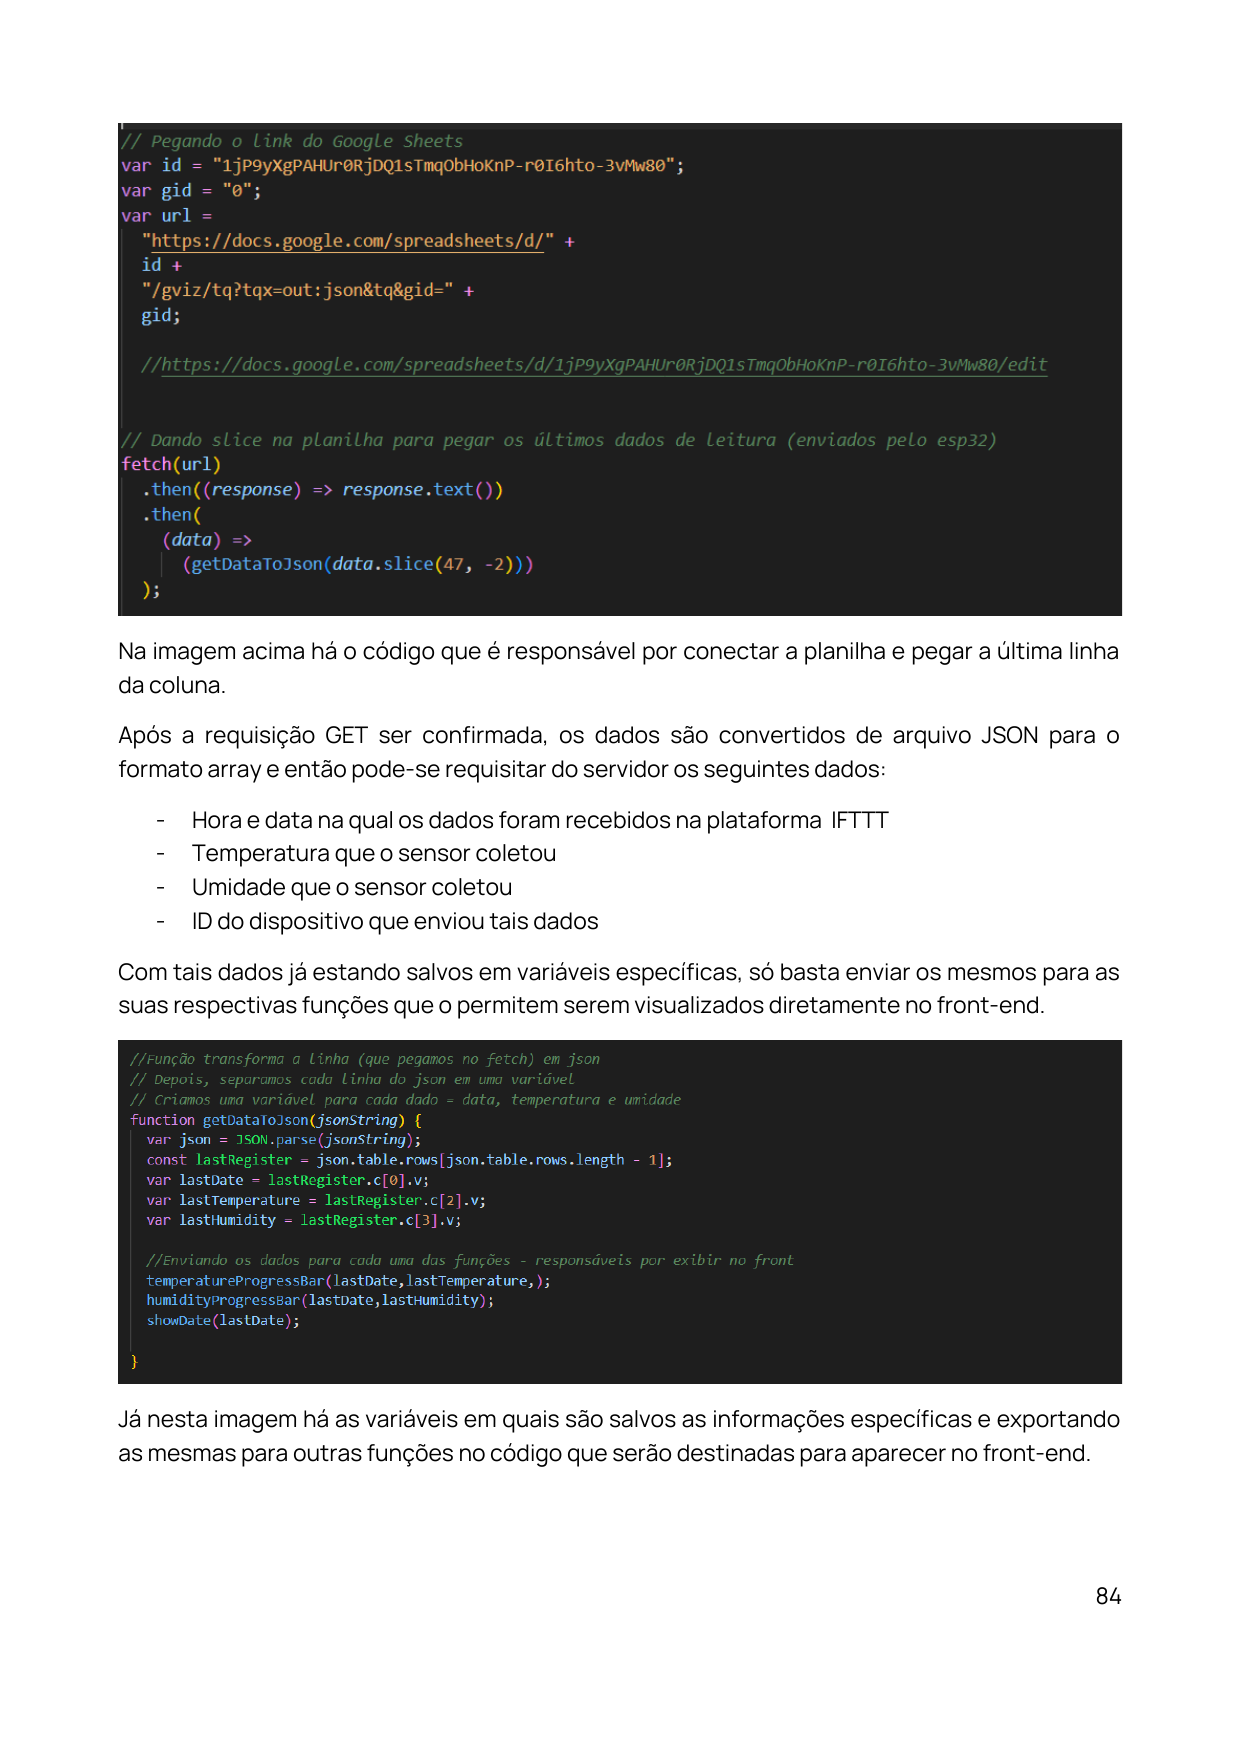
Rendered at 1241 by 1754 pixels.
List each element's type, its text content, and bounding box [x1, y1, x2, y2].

list Umidade que o sensor coletou [156, 871, 1122, 903]
list Hora e data na qual os dados foram recebidos na plataforma IFTTT [156, 803, 1122, 835]
text Com tais dados já estando salvos em variáveis específicas, só basta enviar os mesmos para as suas respectivas funções que o permitem serem visualizados diretamente no front-end. [118, 956, 1122, 1021]
text Após a requisição GET ser confirmada, os dados são convertidos de arquivo JSON para o formato array e então pode-se requisitar do servidor os seguintes dados: [118, 719, 1122, 784]
list Temperatura que o sensor coletou [156, 837, 1122, 869]
text Na imagem acima há o código que é responsável por conectar a planilha e pegar a última linha da coluna. [118, 635, 1122, 700]
picture [118, 123, 1123, 616]
text Já nesta imagem há as variáveis em quais são salvos as informações específicas e exportando as mesmas para outras funções no código que serão destinadas para aparecer no front-end. [118, 1403, 1122, 1468]
list ID do dispositivo que enviou tais dados [156, 905, 1122, 936]
picture [118, 1040, 1123, 1384]
